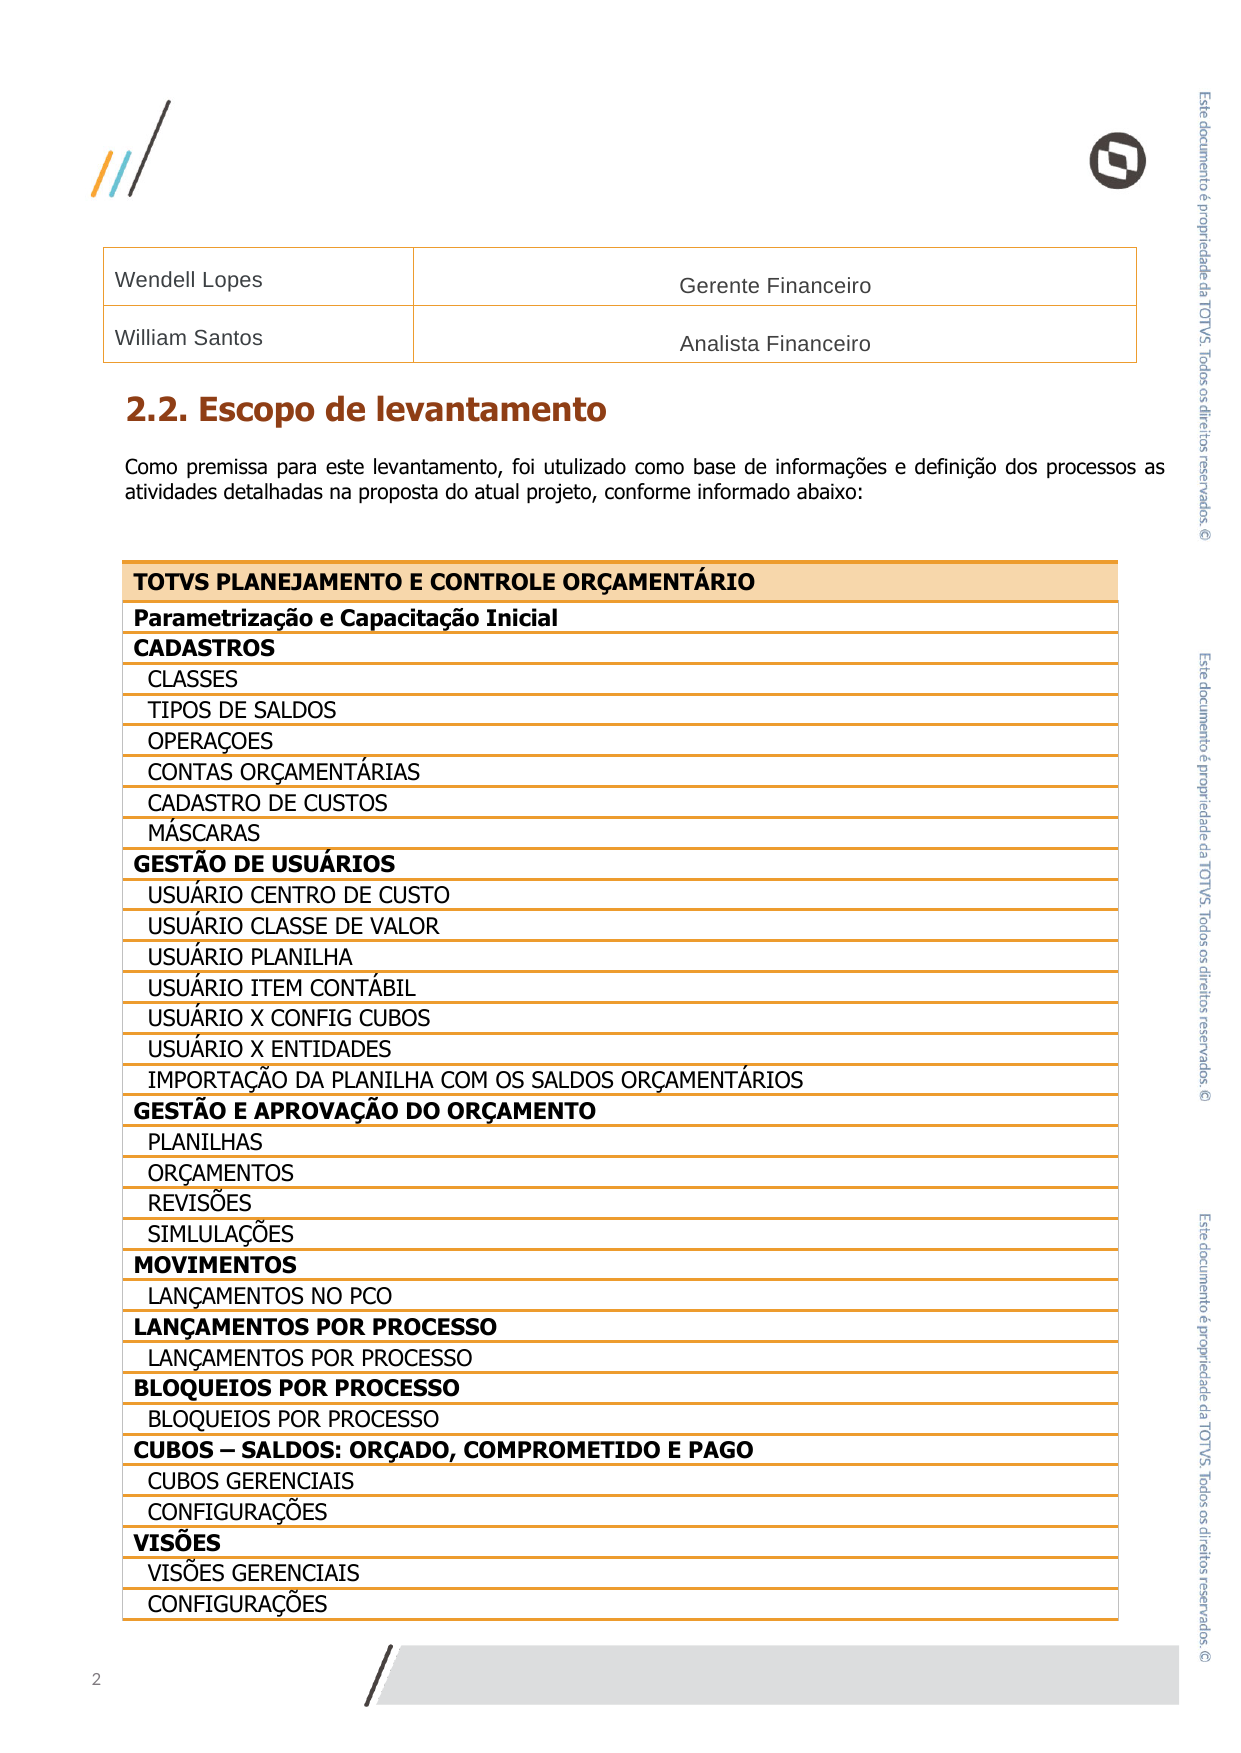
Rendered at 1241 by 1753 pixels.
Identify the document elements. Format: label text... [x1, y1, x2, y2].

table_cell VISÕES [123, 1528, 1118, 1556]
table_cell LANÇAMENTOS POR PROCESSO [123, 1312, 1118, 1340]
table_cell SIMLULAÇÕES [123, 1220, 1118, 1247]
table_cell LANÇAMENTOS POR PROCESSO [123, 1343, 1118, 1371]
table_cell IMPORTAÇÃO DA PLANILHA COM OS SALDOS ORÇAMENTÁRIOS [123, 1066, 1118, 1093]
table_cell CLASSES [123, 665, 1118, 692]
table_cell Parametrização e Capacitação Inicial [123, 603, 1118, 631]
table_cell CONTAS ORÇAMENTÁRIAS [123, 757, 1118, 785]
table_cell William Santos [104, 306, 413, 362]
table_cell REVISÕES [123, 1189, 1118, 1217]
table_cell PLANILHAS [123, 1127, 1118, 1155]
table_cell CADASTROS [123, 634, 1118, 662]
table_cell MÁSCARAS [123, 819, 1118, 847]
table_cell CADASTRO DE CUSTOS [123, 788, 1118, 816]
table_cell LANÇAMENTOS NO PCO [123, 1281, 1118, 1309]
table_cell USUÁRIO CENTRO DE CUSTO [123, 881, 1118, 908]
table_cell TIPOS DE SALDOS [123, 696, 1118, 723]
table_cell USUÁRIO ITEM CONTÁBIL [123, 973, 1118, 1001]
table_cell BLOQUEIOS POR PROCESSO [123, 1405, 1118, 1432]
table_cell CUBOS GERENCIAIS [123, 1466, 1118, 1494]
table_cell GESTÃO DE USUÁRIOS [123, 850, 1118, 877]
text Como premissa para este levantamento, foi utulizado como base de informações e definição dos processos as atividades detalhadas na proposta do atual projeto, conforme informado abaixo: [125, 453, 1166, 504]
table_cell CONFIGURAÇÕES [123, 1590, 1118, 1617]
table_cell Wendell Lopes [104, 248, 413, 305]
table_cell GESTÃO E APROVAÇÃO DO ORÇAMENTO [123, 1096, 1118, 1124]
table_cell USUÁRIO X CONFIG CUBOS [123, 1004, 1118, 1032]
table_cell OPERAÇOES [123, 726, 1118, 754]
table_cell BLOQUEIOS POR PROCESSO [123, 1374, 1118, 1402]
table_cell Analista Financeiro [414, 306, 1136, 362]
picture [56, 1642, 1180, 1707]
table_cell ORÇAMENTOS [123, 1158, 1118, 1186]
table_cell Gerente Financeiro [414, 248, 1136, 305]
table_cell USUÁRIO PLANILHA [123, 942, 1118, 970]
table_cell CONFIGURAÇÕES [123, 1497, 1118, 1525]
table_header TOTVS PLANEJAMENTO E CONTROLE ORÇAMENTÁRIO [122, 564, 1118, 600]
picture [73, 73, 1211, 1662]
table_cell VISÕES GERENCIAIS [123, 1559, 1118, 1587]
table_cell MOVIMENTOS [123, 1251, 1118, 1278]
table_cell USUÁRIO X ENTIDADES [123, 1035, 1118, 1062]
list Escopo de levantamento [125, 388, 1166, 428]
table_cell CUBOS – SALDOS: ORÇADO, COMPROMETIDO E PAGO [123, 1436, 1118, 1463]
table_cell USUÁRIO CLASSE DE VALOR [123, 911, 1118, 939]
